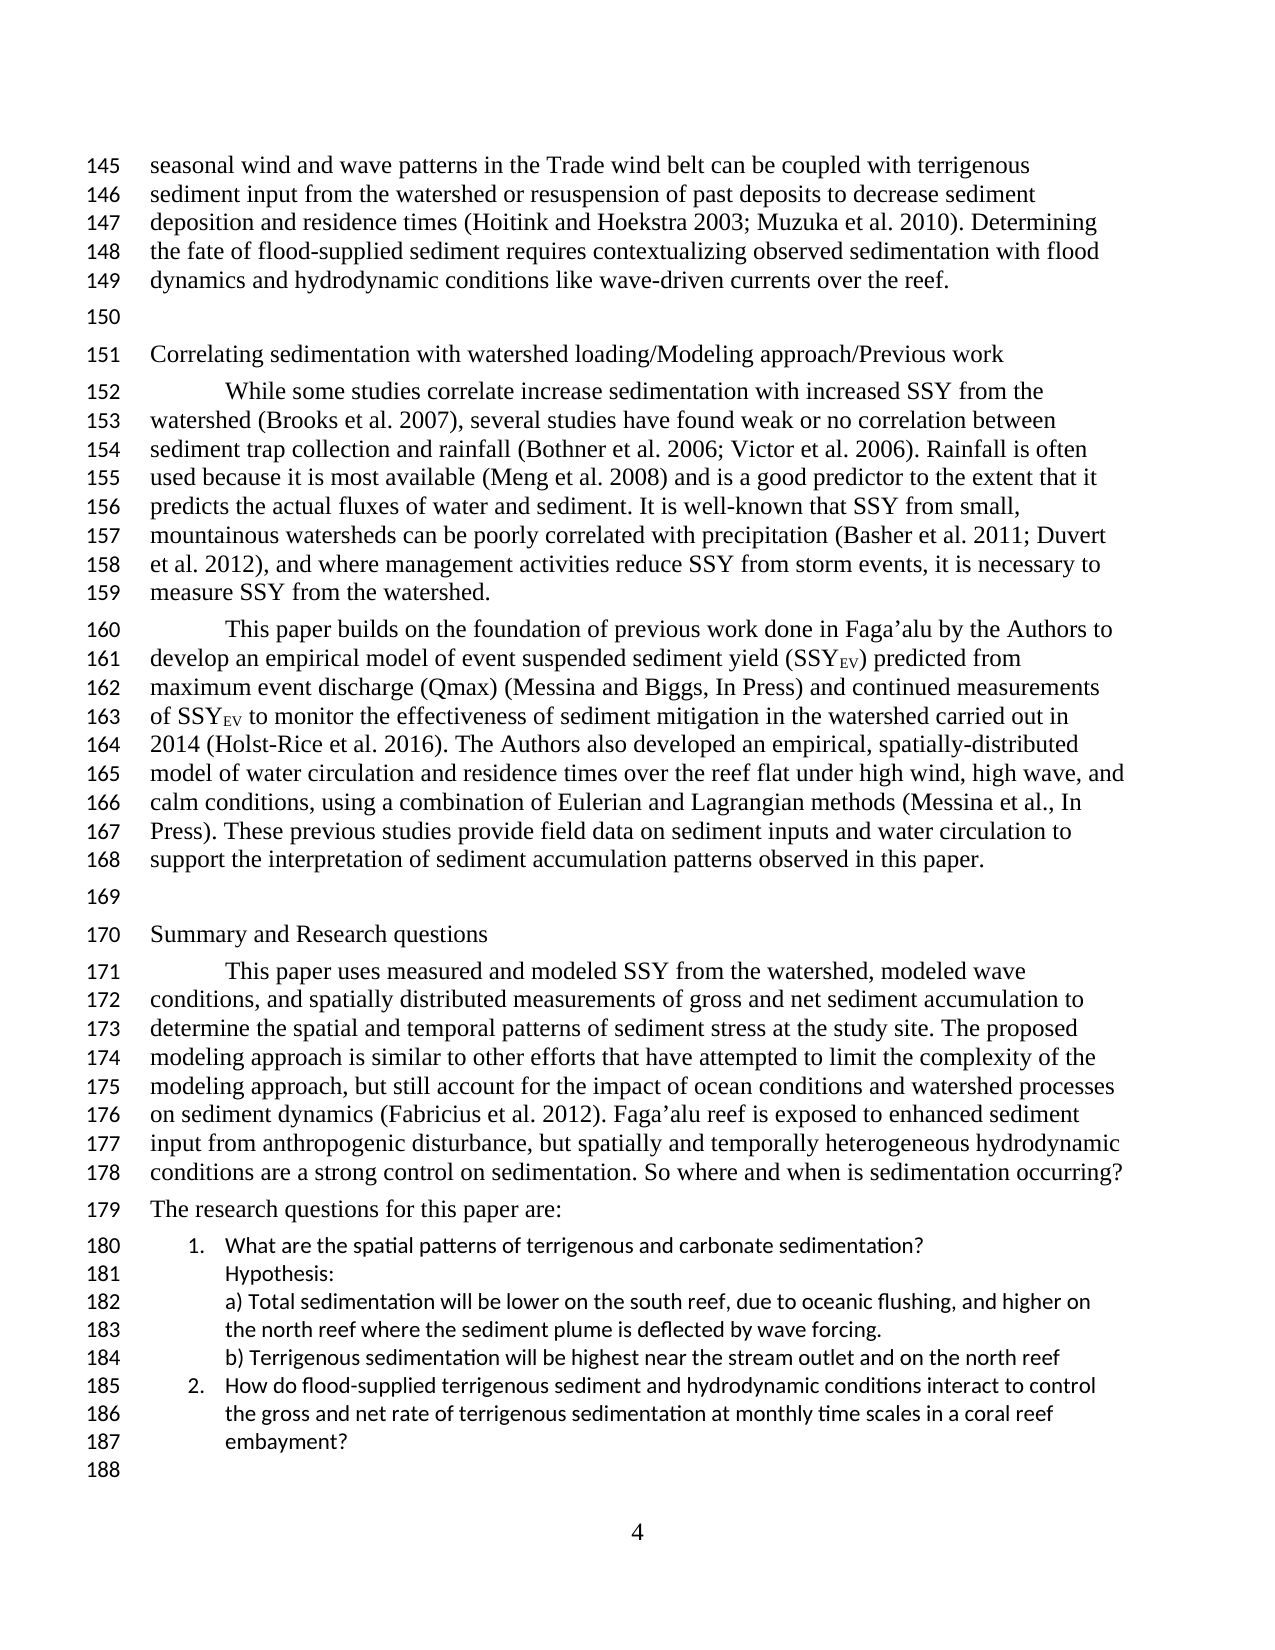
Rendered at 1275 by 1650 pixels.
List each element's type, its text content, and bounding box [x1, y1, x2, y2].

list How do flood-supplied terrigenous sediment and hydrodynamic conditions interact to control the gross and net rate of terrigenous sedimentation at monthly time scales in a coral reef embayment? [187, 1371, 1125, 1455]
list Hypothesis: [225, 1259, 1125, 1287]
text While some studies correlate increase sedimentation with increased SSY from the watershed (Brooks et al. 2007), several studies have found weak or no correlation between sediment trap collection and rainfall (Bothner et al. 2006; Victor et al. 2006). Rainfall is often used because it is most available (Meng et al. 2008) and is a good predictor to the extent that it predicts the actual fluxes of water and sediment. It is well-known that SSY from small, mountainous watersheds can be poorly correlated with precipitation (Basher et al. 2011; Duvert et al. 2012), and where management activities reduce SSY from storm events, it is necessary to measure SSY from the watershed. [150, 376, 1125, 606]
text Correlating sedimentation with watershed loading/Modeling approach/Previous work [150, 339, 1125, 368]
list b) Terrigenous sedimentation will be highest near the stream outlet and on the north reef [225, 1343, 1125, 1371]
text The research questions for this paper are: [150, 1194, 1125, 1223]
text Summary and Research questions [150, 919, 1125, 947]
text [150, 150, 1125, 294]
text This paper uses measured and modeled SSY from the watershed, modeled wave conditions, and spatially distributed measurements of gross and net sediment accumulation to determine the spatial and temporal patterns of sediment stress at the study site. The proposed modeling approach is similar to other efforts that have attempted to limit the complexity of the modeling approach, but still account for the impact of ocean conditions and watershed processes on sediment dynamics (Fabricius et al. 2012). Faga’alu reef is exposed to enhanced sediment input from anthropogenic disturbance, but spatially and temporally heterogeneous hydrodynamic conditions are a strong control on sedimentation. So where and when is sedimentation occurring? [150, 956, 1125, 1186]
list What are the spatial patterns of terrigenous and carbonate sedimentation? [187, 1231, 1125, 1259]
list a) Total sedimentation will be lower on the south reef, due to oceanic flushing, and higher on the north reef where the sediment plume is deflected by wave forcing. [225, 1287, 1125, 1343]
text This paper builds on the foundation of previous work done in Faga’alu by the Authors to develop an empirical model of event suspended sediment yield (SSYEV) predicted from maximum event discharge (Qmax) (Messina and Biggs, In Press) and continued measurements of SSYEV to monitor the effectiveness of sediment mitigation in the watershed carried out in 2014 (Holst-Rice et al. 2016). The Authors also developed an empirical, spatially-distributed model of water circulation and residence times over the reef flat under high wind, high wave, and calm conditions, using a combination of Eulerian and Lagrangian methods (Messina et al., In Press). These previous studies provide field data on sediment inputs and water circulation to support the interpretation of sediment accumulation patterns observed in this paper. [150, 614, 1125, 873]
